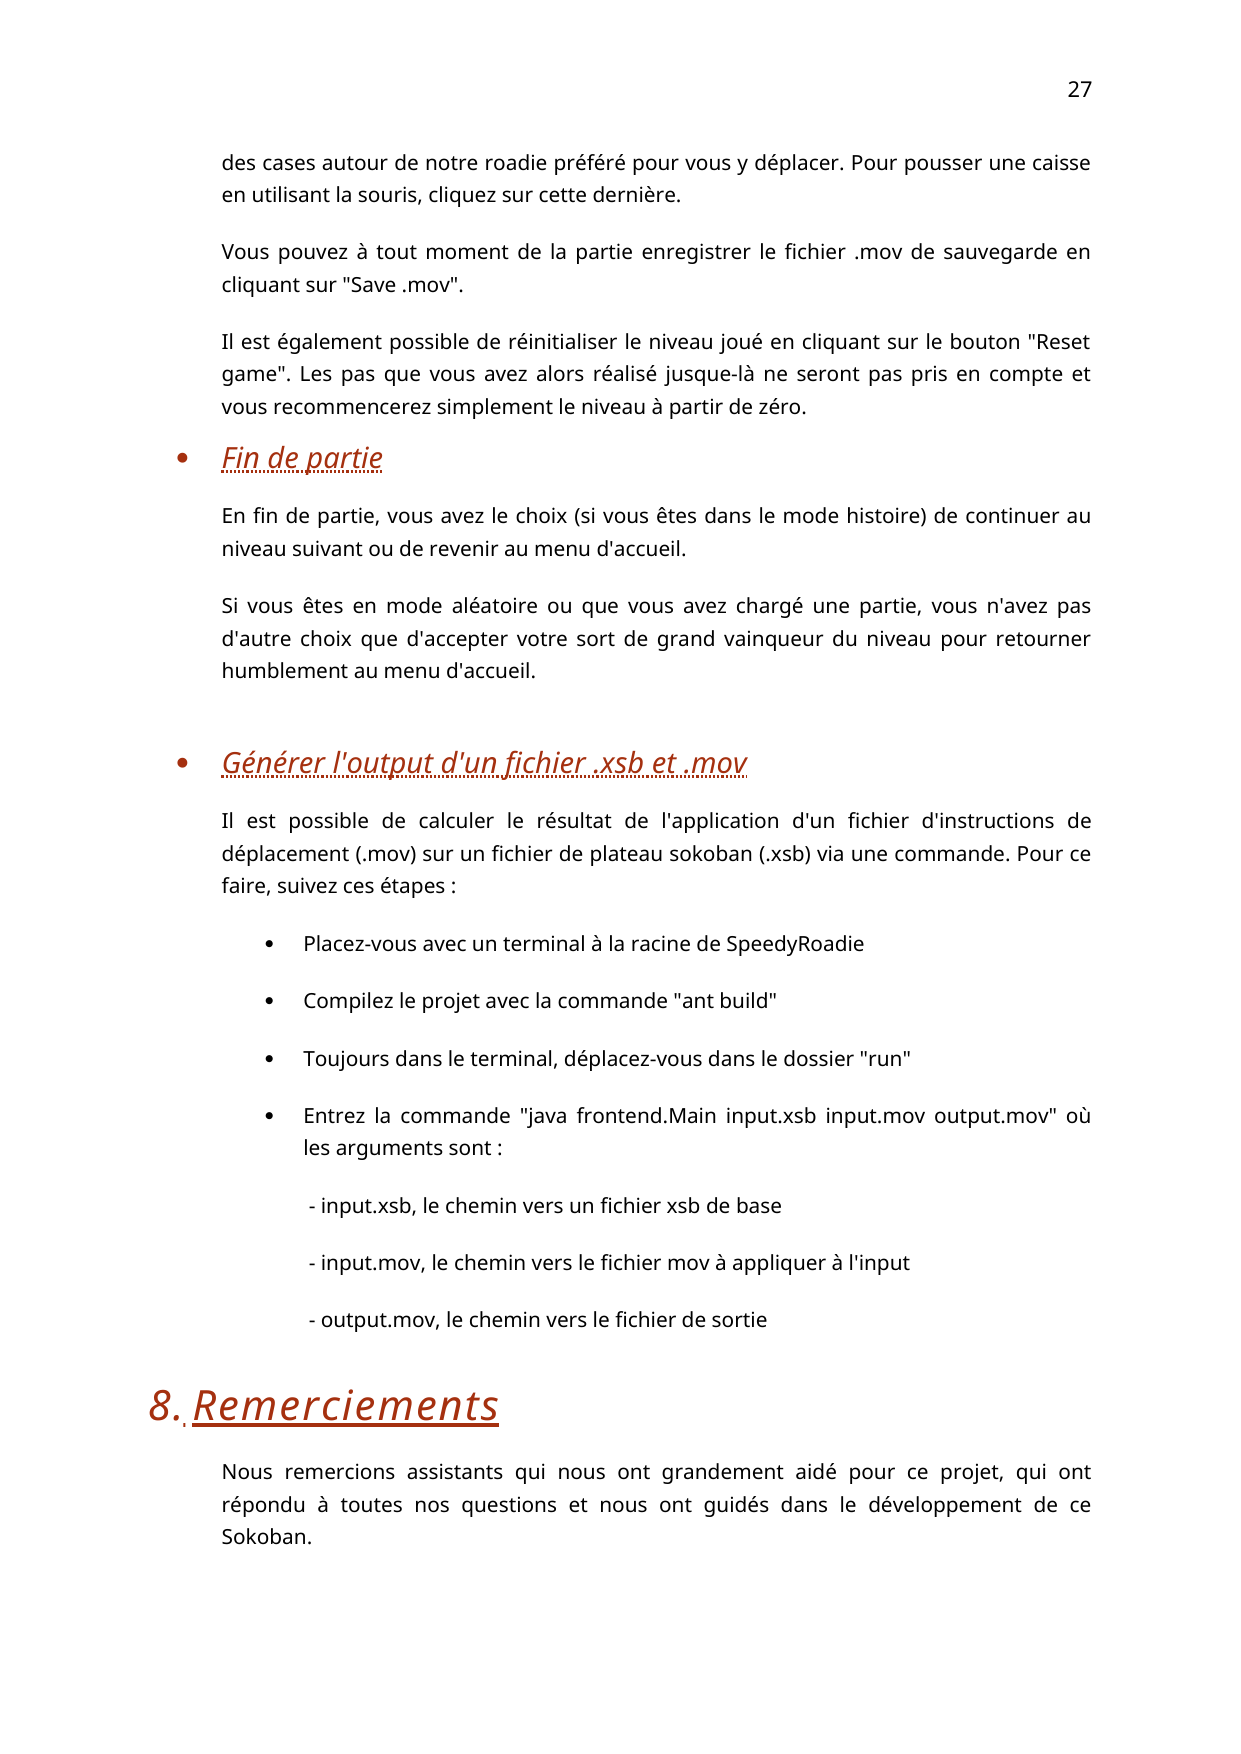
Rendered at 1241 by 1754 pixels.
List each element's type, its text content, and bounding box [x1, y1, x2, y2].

list Entrez la commande "java frontend.Main input.xsb input.mov output.mov" où les arguments sont : [266, 1101, 1093, 1162]
list Toujours dans le terminal, déplacez-vous dans le dossier "run" [266, 1044, 1093, 1072]
text Générer l'output d'un fichier .xsb et .mov [177, 742, 1093, 782]
list Compilez le projet avec la commande "ant build" [266, 986, 1093, 1015]
text En fin de partie, vous avez le choix (si vous êtes dans le mode histoire) de continuer au niveau suivant ou de revenir au menu d'accueil. [221, 502, 1093, 562]
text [221, 148, 1093, 208]
text - input.mov, le chemin vers le fichier mov à appliquer à l'input [303, 1248, 1093, 1277]
text - output.mov, le chemin vers le fichier de sortie [303, 1306, 1093, 1334]
text - input.xsb, le chemin vers un fichier xsb de base [303, 1191, 1093, 1219]
text Il est possible de calculer le résultat de l'application d'un fichier d'instructions de déplacement (.mov) sur un fichier de plateau sokoban (.xsb) via une commande. Pour ce faire, suivez ces étapes : [221, 807, 1093, 900]
text Fin de partie [177, 437, 1093, 477]
text Il est également possible de réinitialiser le niveau joué en cliquant sur le bouton "Reset game". Les pas que vous avez alors réalisé jusque-là ne seront pas pris en compte et vous recommencerez simplement le niveau à partir de zéro. [221, 327, 1093, 420]
text Vous pouvez à tout moment de la partie enregistrer le fichier .mov de sauvegarde en cliquant sur "Save .mov". [221, 237, 1093, 298]
text Remerciements [148, 1376, 1093, 1432]
text Nous remercions assistants qui nous ont grandement aidé pour ce projet, qui ont répondu à toutes nos questions et nous ont guidés dans le développement de ce Sokoban. [221, 1457, 1093, 1551]
text Si vous êtes en mode aléatoire ou que vous avez chargé une partie, vous n'avez pas d'autre choix que d'accepter votre sort de grand vainqueur du niveau pour retourner humblement au menu d'accueil. [221, 591, 1093, 684]
list Placez-vous avec un terminal à la racine de SpeedyRoadie [266, 929, 1093, 957]
